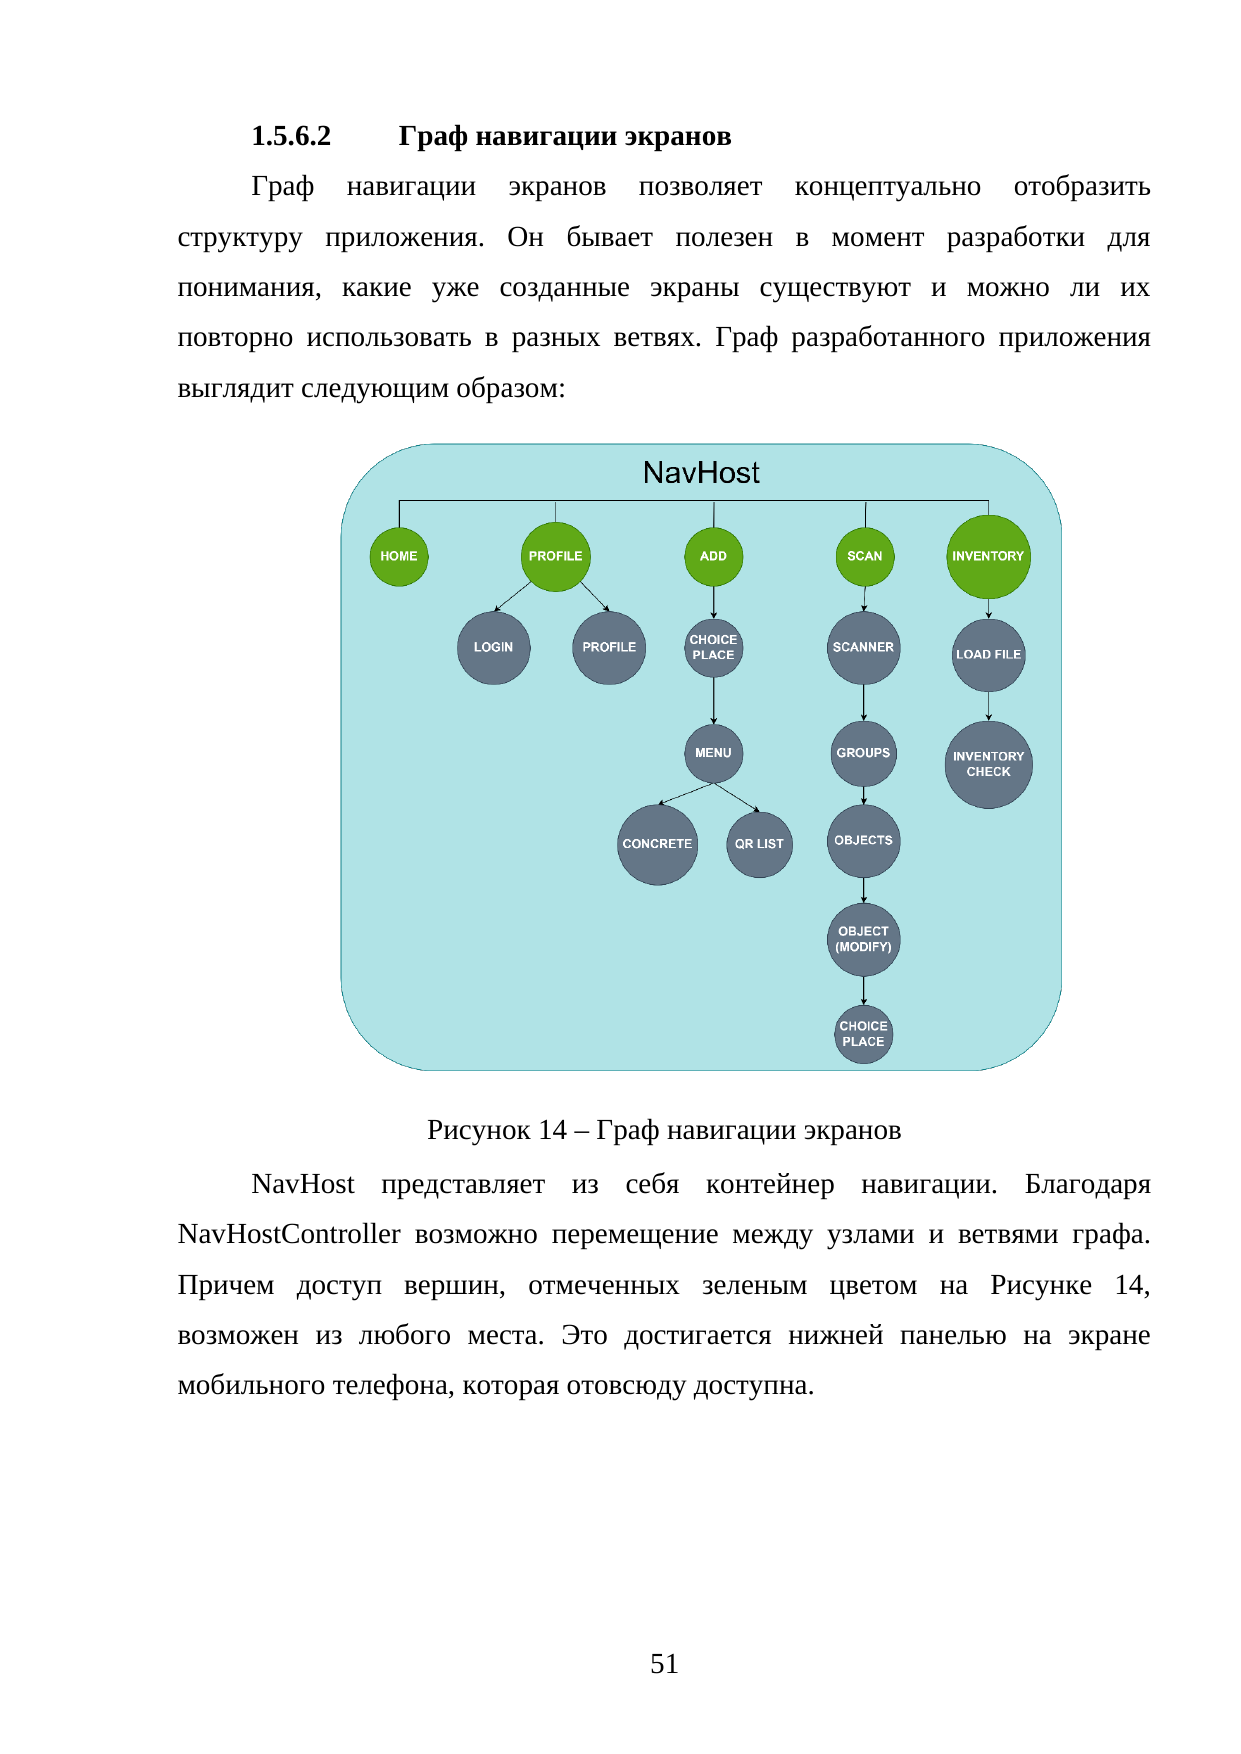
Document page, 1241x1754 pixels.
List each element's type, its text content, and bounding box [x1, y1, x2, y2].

subtitle Граф навигации экранов [251, 118, 1152, 152]
picture [333, 436, 1070, 1079]
text Граф навигации экранов позволяет концептуально отобразить структуру приложения. Он бывает полезен в момент разработки для понимания, какие уже созданные экраны существуют и можно ли их повторно использовать в разных ветвях. Граф разработанного приложения выглядит следующим образом: [177, 168, 1152, 403]
text Рисунок 14 – Граф навигации экранов [177, 1112, 1152, 1145]
text NavHost представляет из себя контейнер навигации. Благодаря NavHostController возможно перемещение между узлами и ветвями графа. Причем доступ вершин, отмеченных зеленым цветом на Рисунке 14, возможен из любого места. Это достигается нижней панелью на экране мобильного телефона, которая отовсюду доступна. [177, 1166, 1152, 1401]
